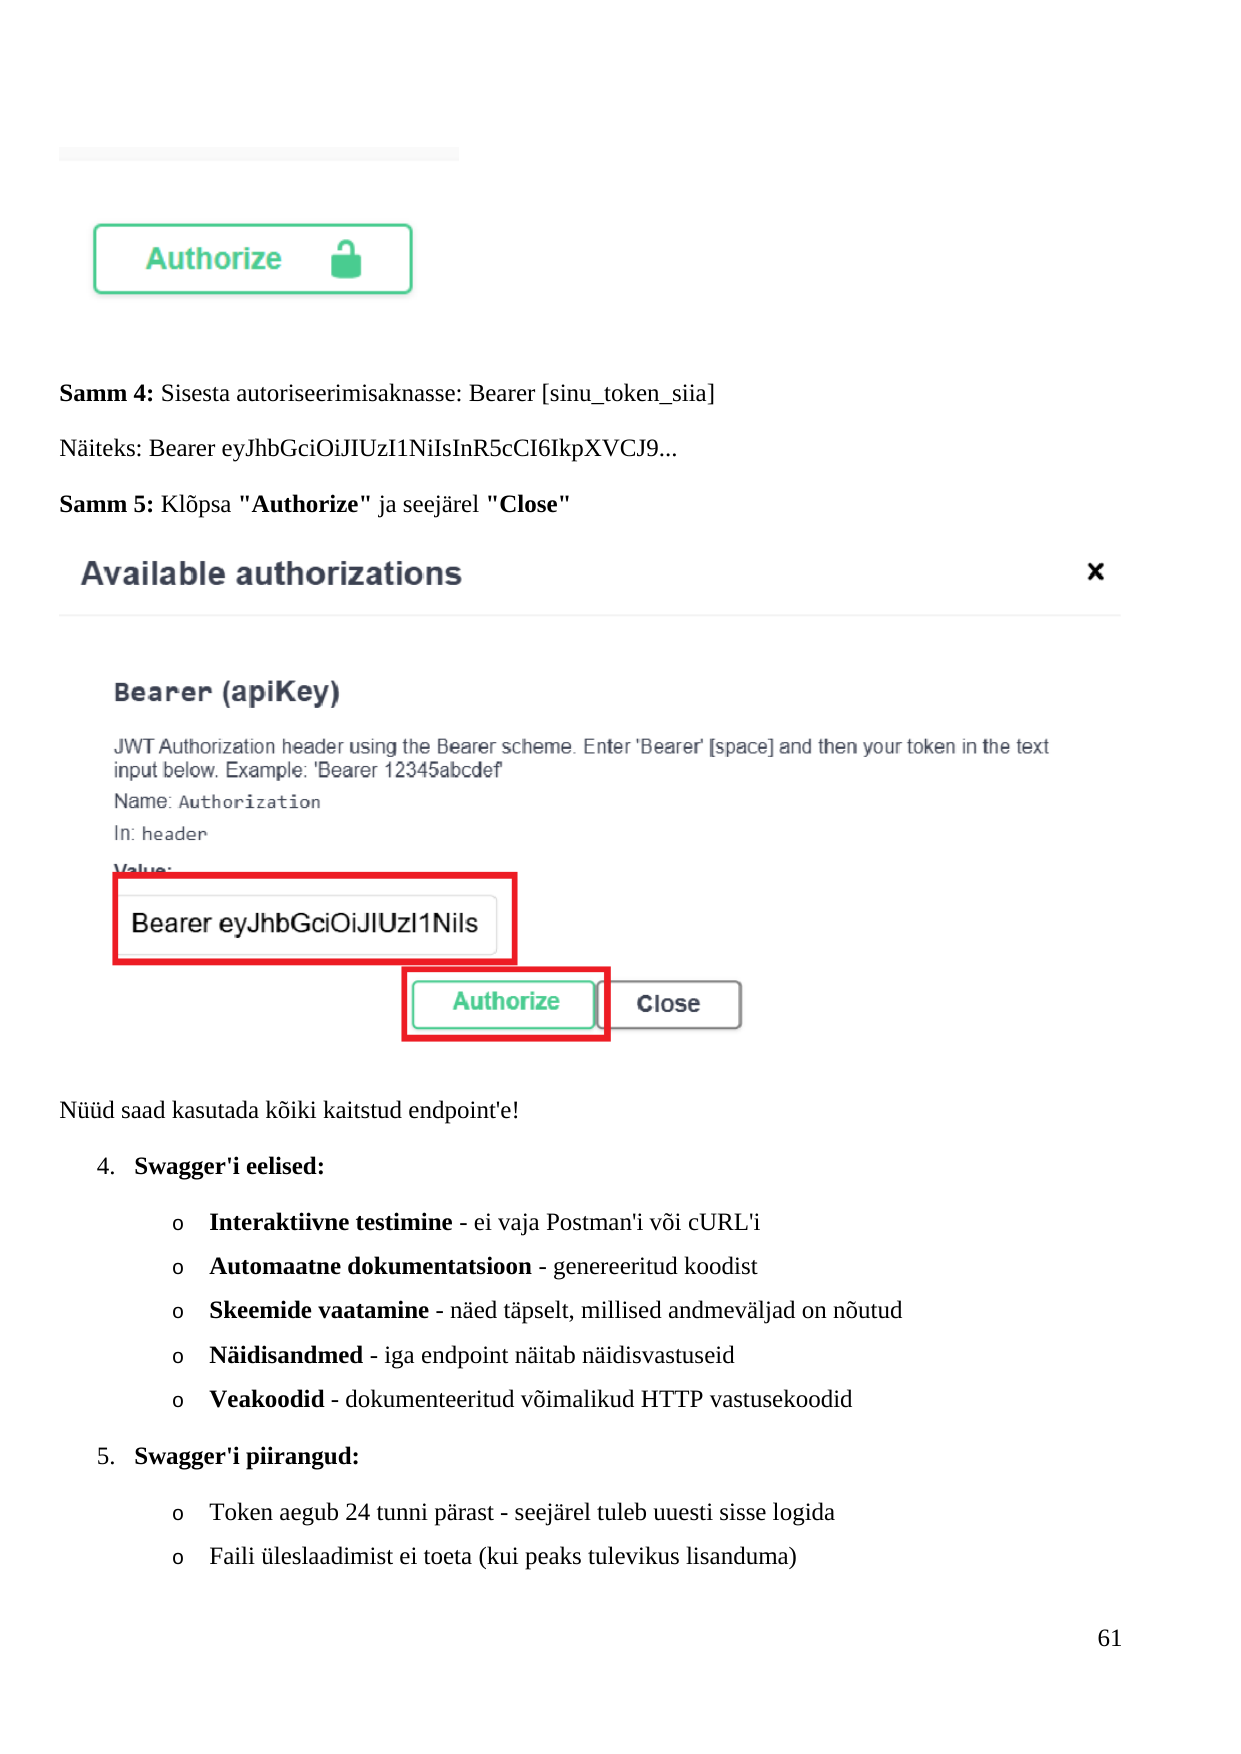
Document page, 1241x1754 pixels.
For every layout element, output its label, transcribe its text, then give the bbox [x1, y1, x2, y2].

picture [59, 147, 459, 351]
text Samm 5: Klõpsa "Authorize" ja seejärel "Close" [59, 489, 1122, 518]
list Faili üleslaadimist ei toeta (kui peaks tulevikus lisanduma) [172, 1541, 1122, 1571]
text Nüüd saad kasutada kõiki kaitstud endpoint'e! [59, 1096, 1122, 1124]
list Automaatne dokumentatsioon - genereeritud koodist [172, 1251, 1122, 1281]
list Veakoodid - dokumenteeritud võimalikud HTTP vastusekoodid [172, 1384, 1122, 1414]
list Swagger'i eelised: [97, 1151, 1122, 1180]
text Näiteks: Bearer eyJhbGciOiJIUzI1NiIsInR5cCI6IkpXVCJ9... [59, 433, 1122, 462]
list Interaktiivne testimine - ei vaja Postman'i või cURL'i [172, 1207, 1122, 1236]
list Swagger'i piirangud: [97, 1441, 1122, 1470]
list Skeemide vaatamine - näed täpselt, millised andmeväljad on nõutud [172, 1296, 1122, 1325]
list Näidisandmed - iga endpoint näitab näidisvastuseid [172, 1340, 1122, 1369]
text Samm 4: Sisesta autoriseerimisaknasse: Bearer [sinu_token_siia] [59, 378, 1122, 406]
list Token aegub 24 tunni pärast - seejärel tuleb uuesti sisse logida [172, 1497, 1122, 1526]
picture [59, 544, 1123, 1069]
